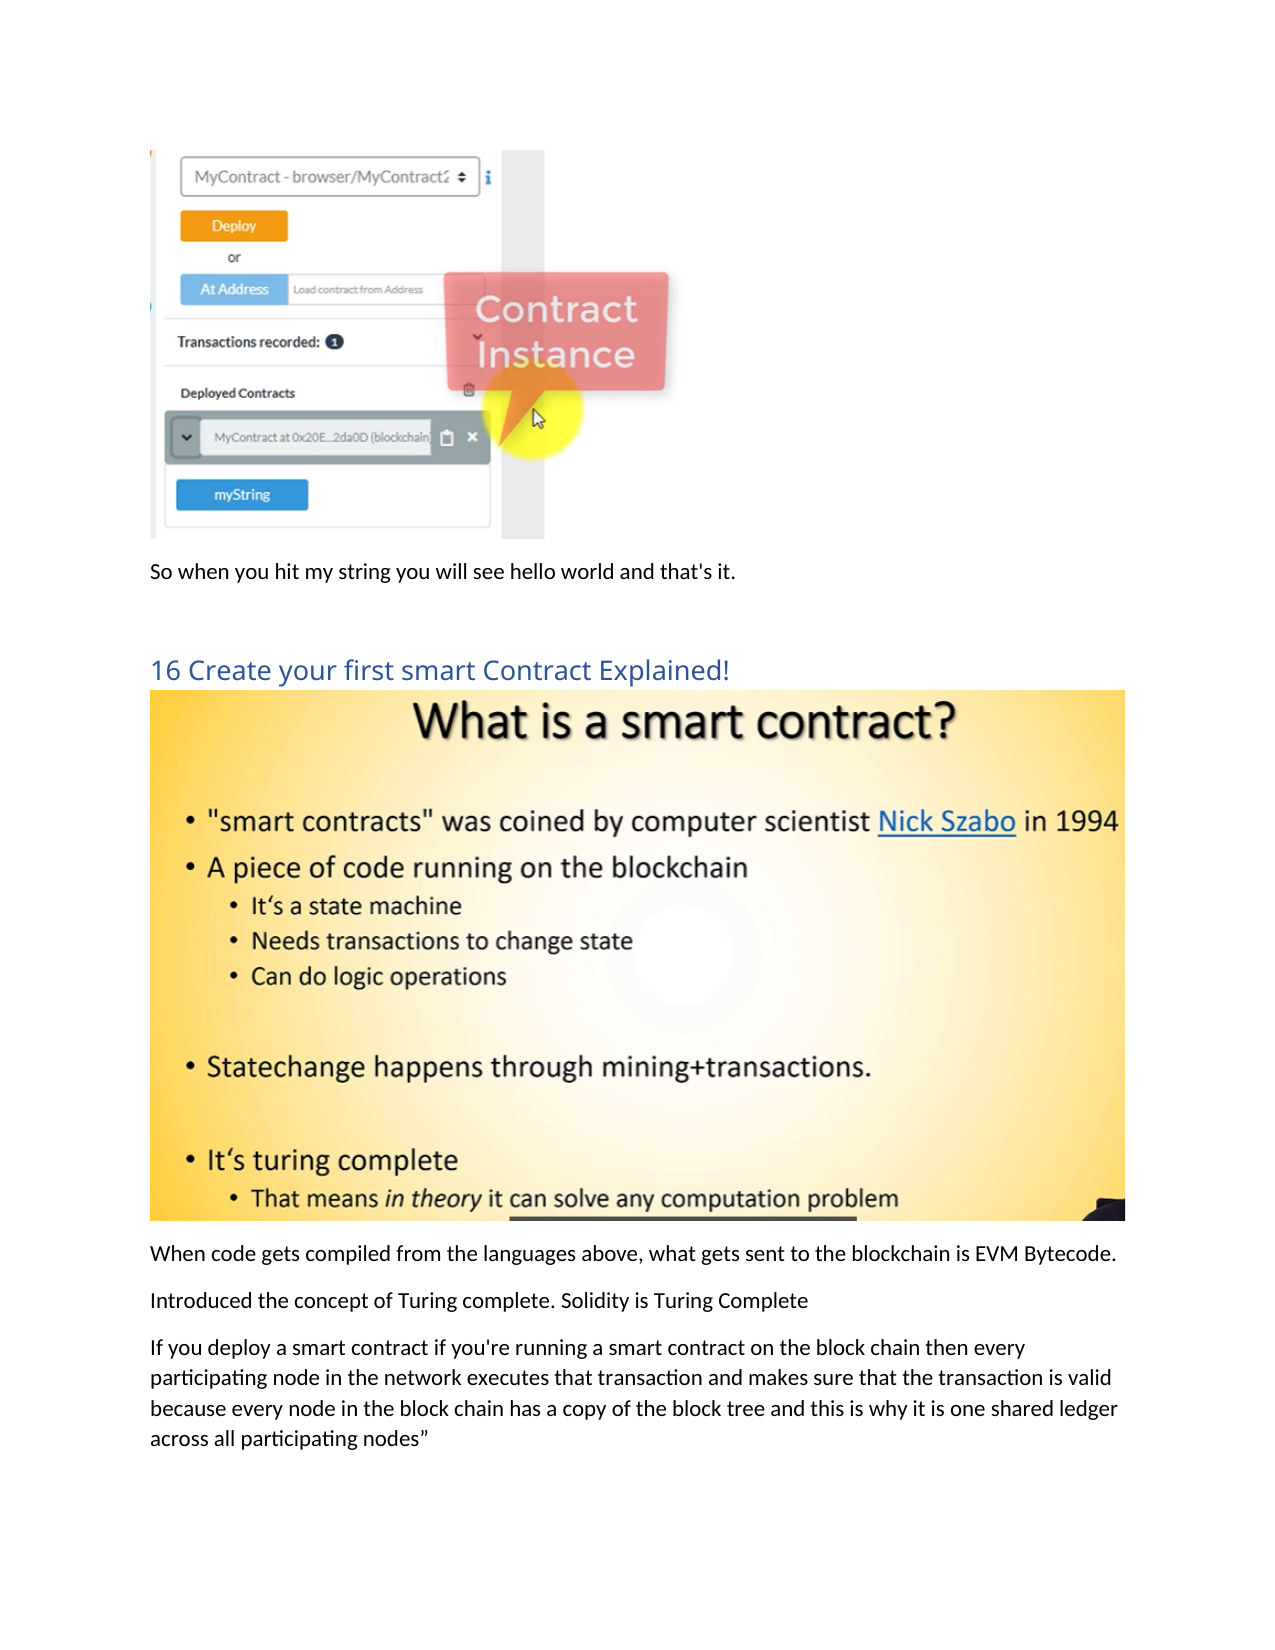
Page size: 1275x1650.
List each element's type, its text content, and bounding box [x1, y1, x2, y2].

picture [150, 690, 1125, 1221]
picture [150, 150, 684, 539]
subtitle 16 Create your first smart Contract Explained! [150, 651, 1125, 688]
text If you deploy a smart contract if you're running a smart contract on the block chain then every participating node in the network executes that transaction and makes sure that the transaction is valid because every node in the block chain has a copy of the block tree and this is why it is one shared ledger across all participating nodes” [150, 1333, 1125, 1452]
text So when you hit my string you will see hello world and that's it. [150, 557, 1125, 585]
text Introduced the concept of Turing complete. Solidity is Turing Complete [150, 1286, 1125, 1314]
text When code gets compiled from the languages above, what gets sent to the blockchain is EVM Bytecode. [150, 1239, 1125, 1267]
